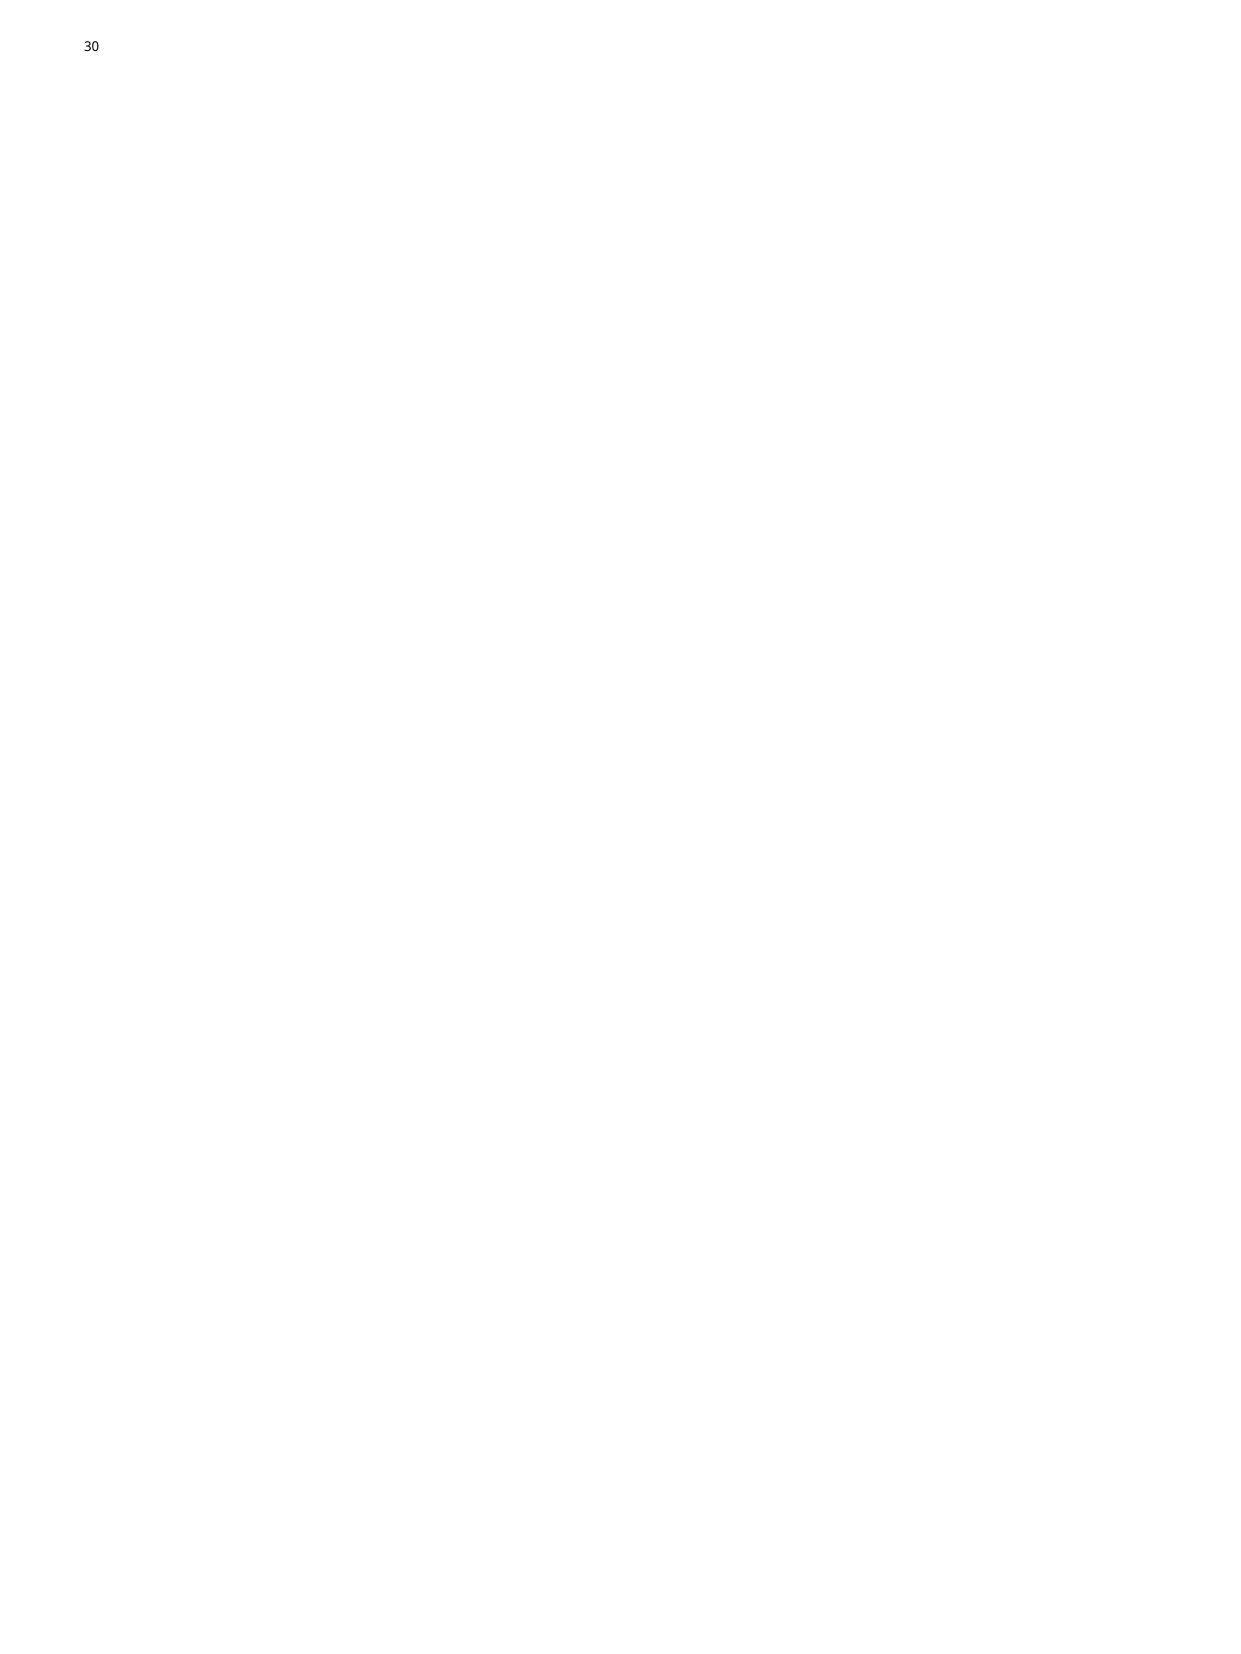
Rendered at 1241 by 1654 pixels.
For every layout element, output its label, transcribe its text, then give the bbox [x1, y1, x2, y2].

text 30 [84, 34, 1165, 56]
